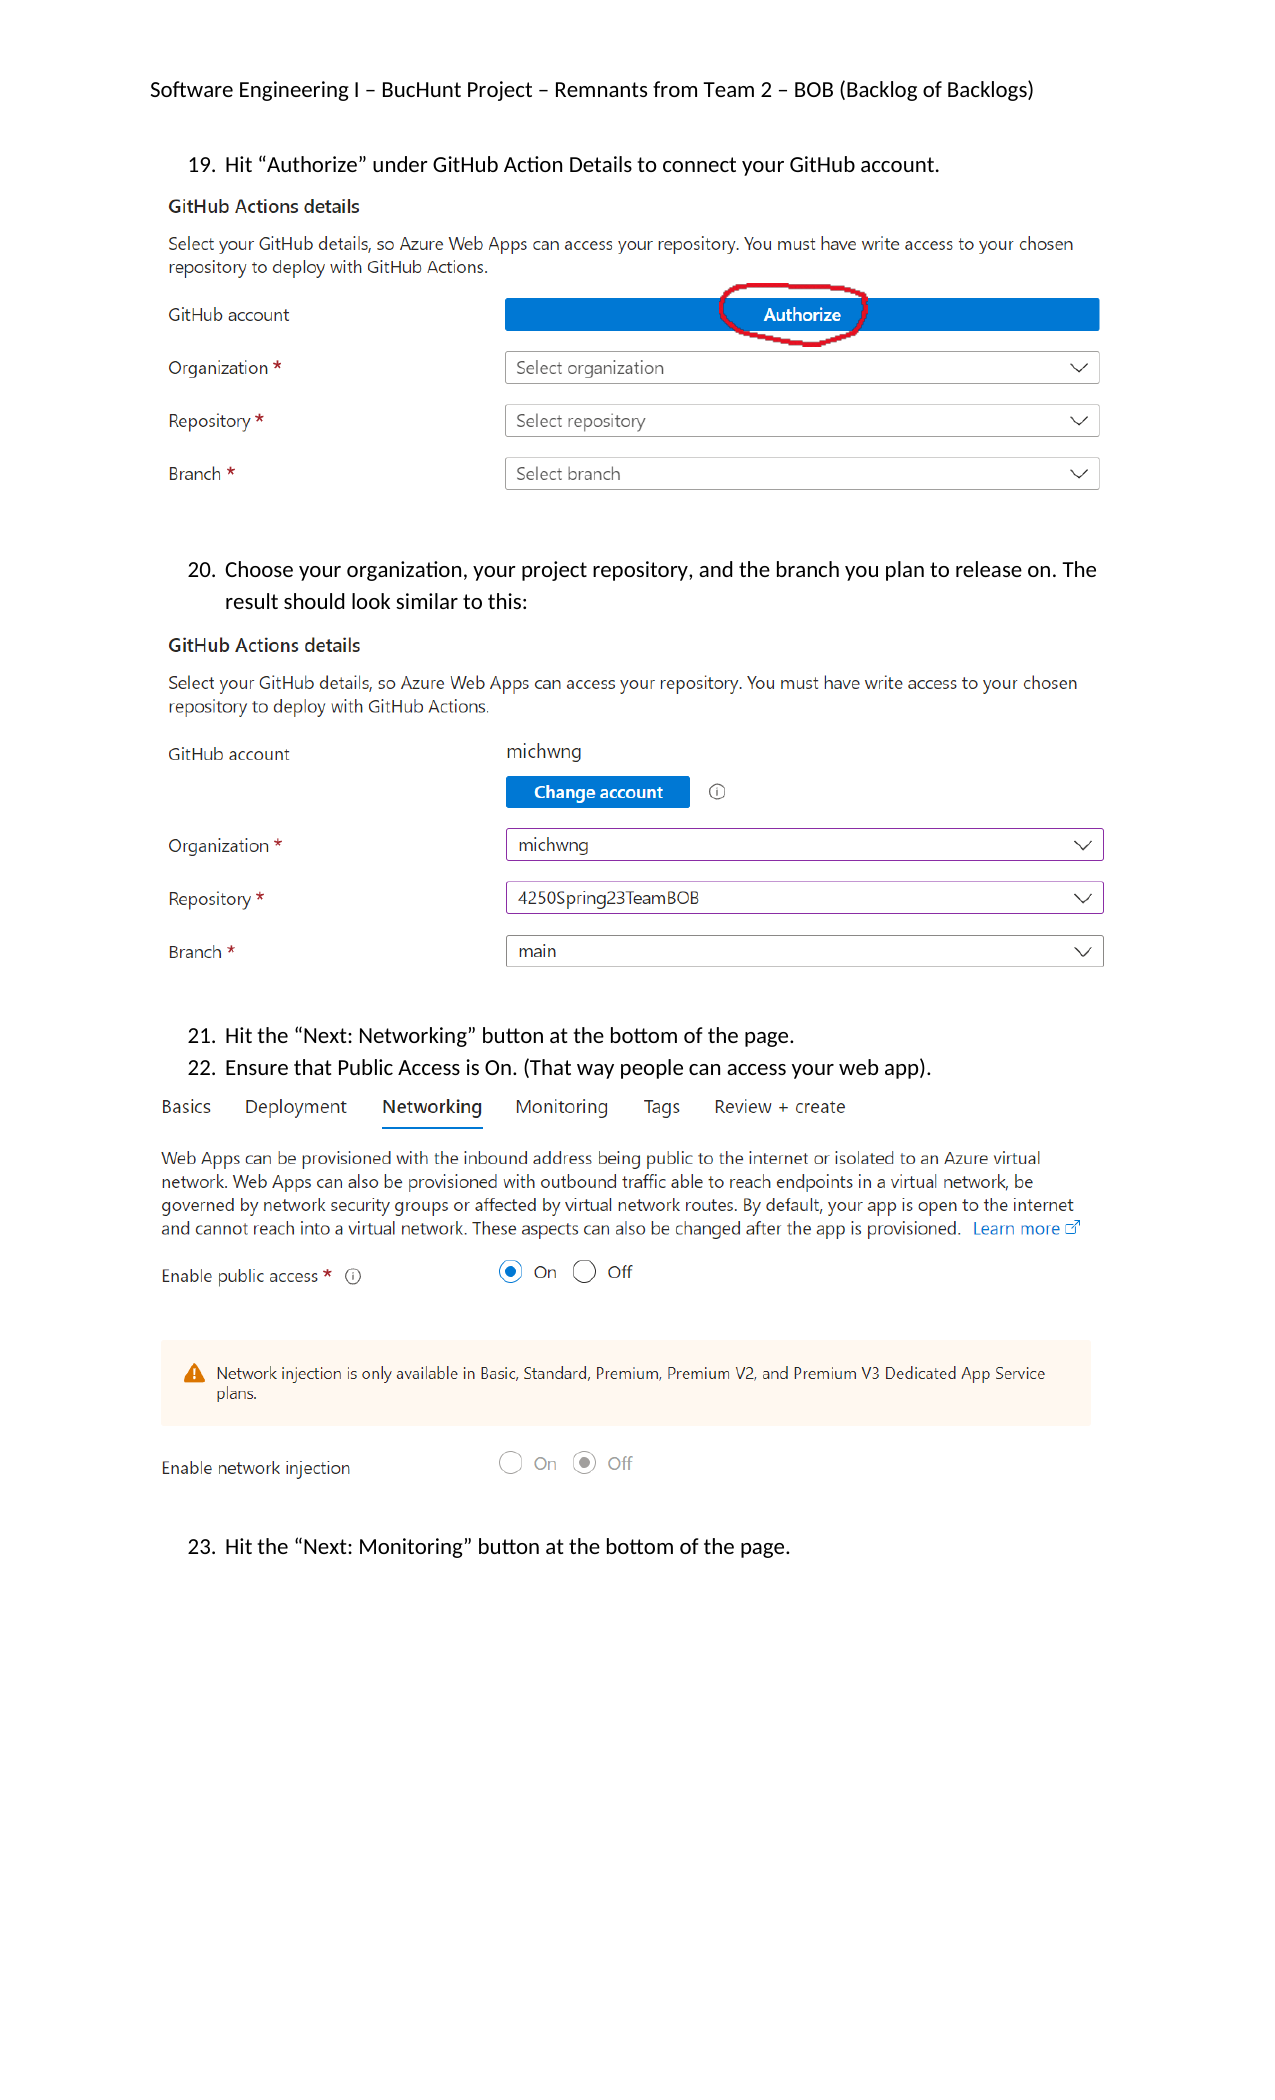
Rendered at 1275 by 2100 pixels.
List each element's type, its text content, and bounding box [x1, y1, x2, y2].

picture [150, 1085, 1125, 1497]
picture [150, 182, 1125, 520]
list Ensure that Public Access is On. (That way people can access your web app). [187, 1053, 1125, 1081]
picture [150, 620, 1125, 985]
list Hit the “Next: Monitoring” button at the bottom of the page. [187, 1532, 1125, 1561]
list Hit the “Next: Networking” button at the bottom of the page. [187, 1021, 1125, 1049]
list Choose your organization, your project repository, and the branch you plan to release on. The result should look similar to this: [187, 556, 1125, 616]
list Hit “Authorize” under GitHub Action Details to connect your GitHub account. [187, 150, 1125, 178]
